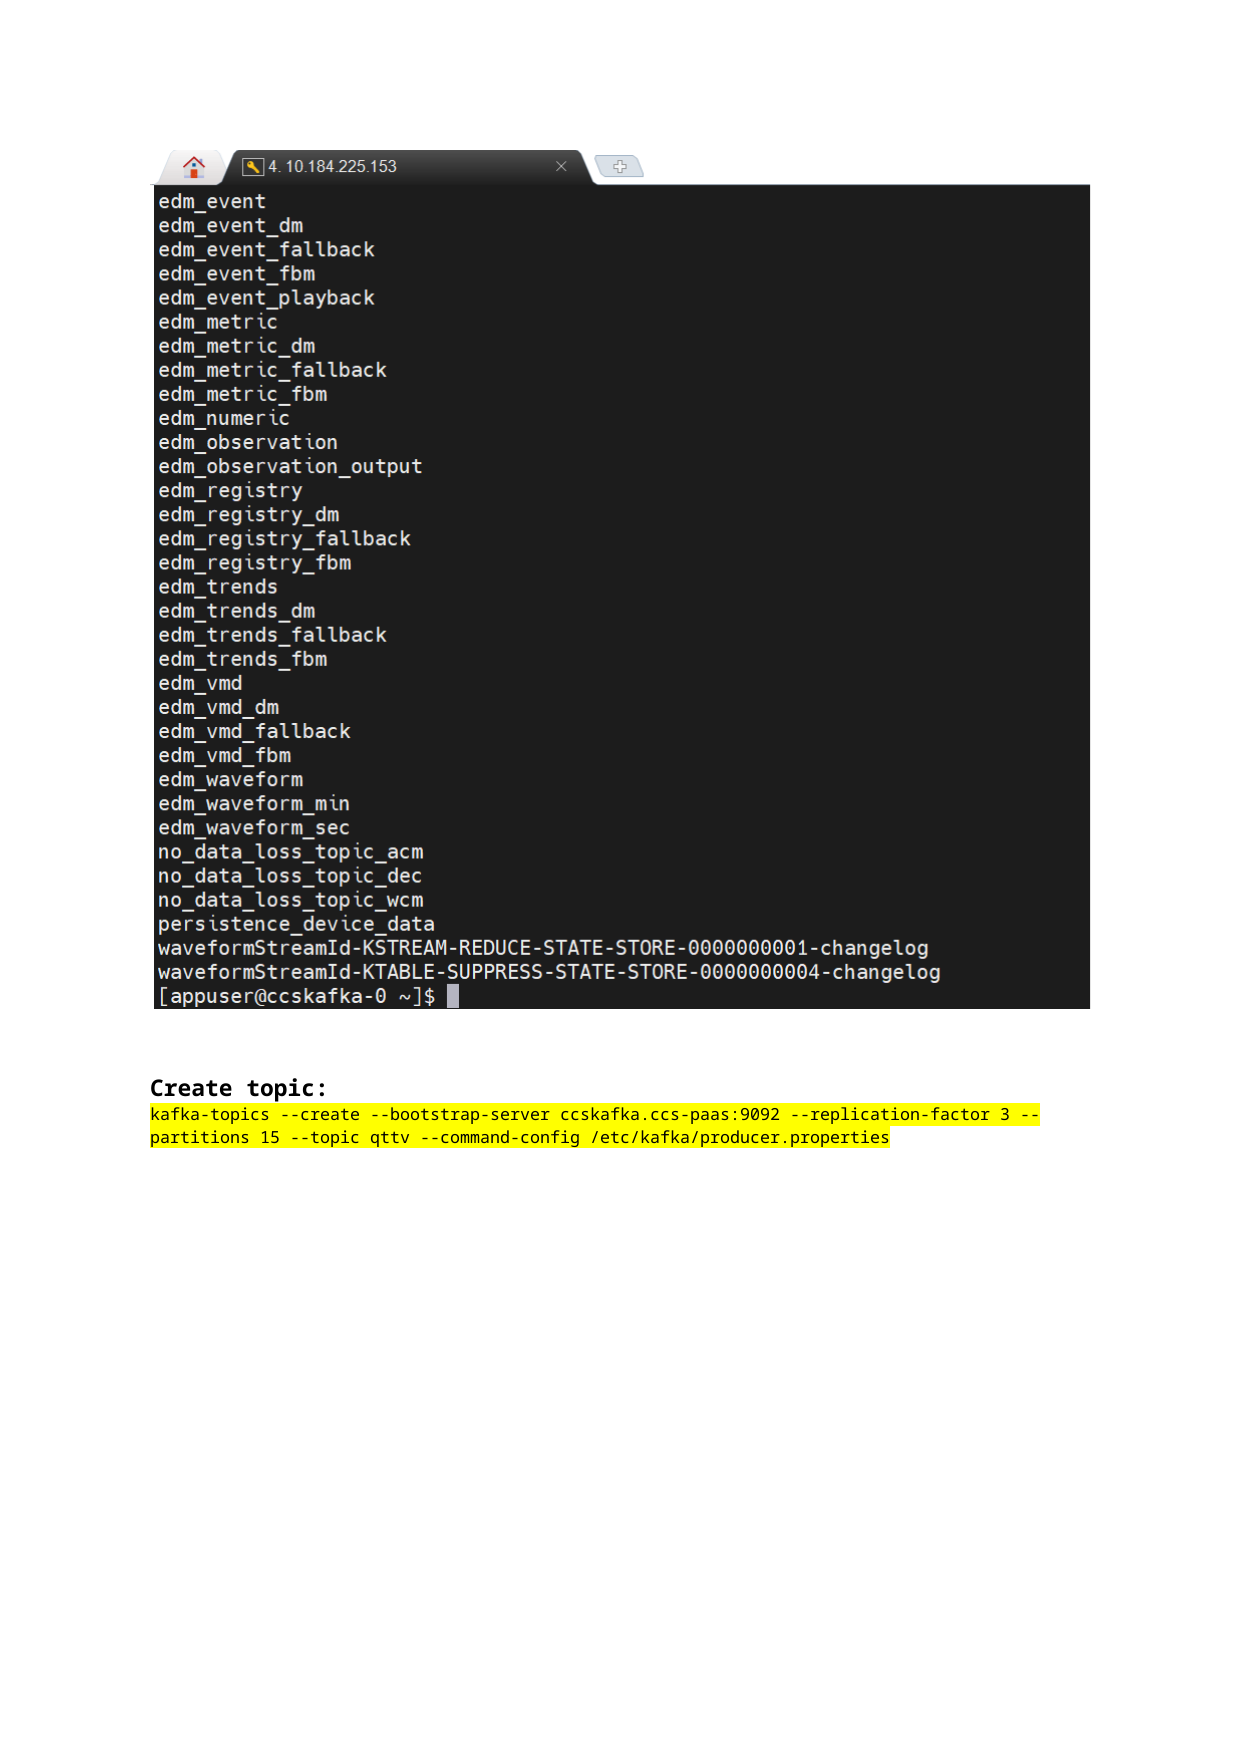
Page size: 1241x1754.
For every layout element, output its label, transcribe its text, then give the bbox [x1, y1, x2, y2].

text Create topic: [150, 1072, 1090, 1103]
picture [150, 150, 1091, 1009]
